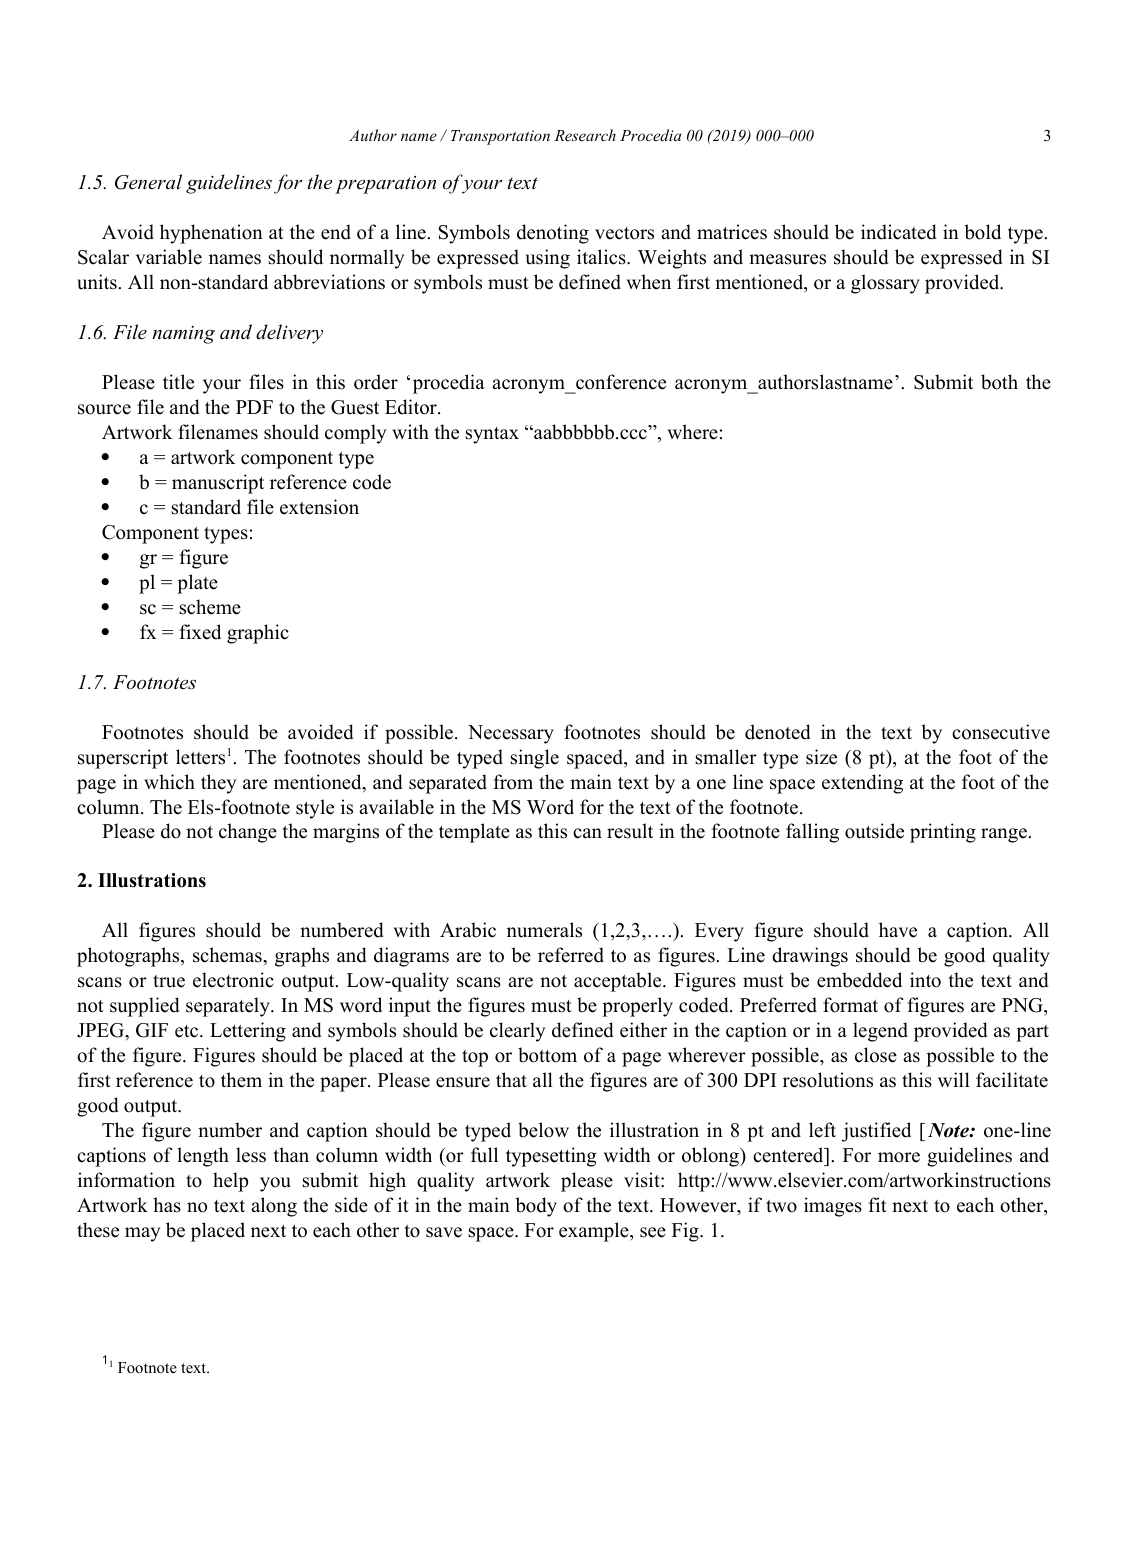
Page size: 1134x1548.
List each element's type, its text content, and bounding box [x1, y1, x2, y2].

text Illustrations [77, 868, 1051, 893]
text Please do not change the margins of the template as this can result in the footnote falling outside printing range. [77, 819, 1051, 843]
text Please title your files in this order ‘procedia acronym_conference acronym_authorslastname’. Submit both the source file and the PDF to the Guest Editor. [77, 369, 1051, 419]
text Artwork filenames should comply with the syntax “aabbbbbb.ccc”, where: [77, 419, 1051, 444]
list c = standard file extension [102, 494, 1051, 519]
text Footnotes should be avoided if possible. Necessary footnotes should be denoted in the text by consecutive superscript letters1. The footnotes should be typed single spaced, and in smaller type size (8 pt), at the foot of the page in which they are mentioned, and separated from the main text by a one line space extending at the foot of the column. The Els-footnote style is available in the MS Word for the text of the footnote. [77, 719, 1051, 819]
text File naming and delivery [77, 319, 1051, 344]
text General guidelines for the preparation of your text [77, 169, 1051, 194]
list fx = fixed graphic [102, 619, 1051, 644]
text The figure number and caption should be typed below the illustration in 8 pt and left justified [Note: one-line captions of length less than column width (or full typesetting width or oblong) centered]. For more guidelines and information to help you submit high quality artwork please visit: http://www.elsevier.com/artworkinstructions Artwork has no text along the side of it in the main body of the text. However, if two images fit next to each other, these may be placed next to each other to save space. For example, see Fig. 1. [77, 1118, 1051, 1243]
text Footnotes [77, 669, 1051, 694]
list a = artwork component type [102, 444, 1051, 469]
text All figures should be numbered with Arabic numerals (1,2,3,….). Every figure should have a caption. All photographs, schemas, graphs and diagrams are to be referred to as figures. Line drawings should be good quality scans or true electronic output. Low-quality scans are not acceptable. Figures must be embedded into the text and not supplied separately. In MS word input the figures must be properly coded. Preferred format of figures are PNG, JPEG, GIF etc. Lettering and symbols should be clearly defined either in the caption or in a legend provided as part of the figure. Figures should be placed at the top or bottom of a page wherever possible, as close as possible to the first reference to them in the paper. Please ensure that all the figures are of 300 DPI resolutions as this will facilitate good output. [77, 918, 1051, 1118]
list sc = scheme [102, 594, 1051, 619]
list b = manuscript reference code [102, 469, 1051, 494]
text Avoid hyphenation at the end of a line. Symbols denoting vectors and matrices should be indicated in bold type. Scalar variable names should normally be expressed using italics. Weights and measures should be expressed in SI units. All non-standard abbreviations or symbols must be defined when first mentioned, or a glossary provided. [77, 219, 1051, 294]
list gr = figure [102, 544, 1051, 569]
text Component types: [102, 519, 1051, 544]
list pl = plate [102, 569, 1051, 594]
